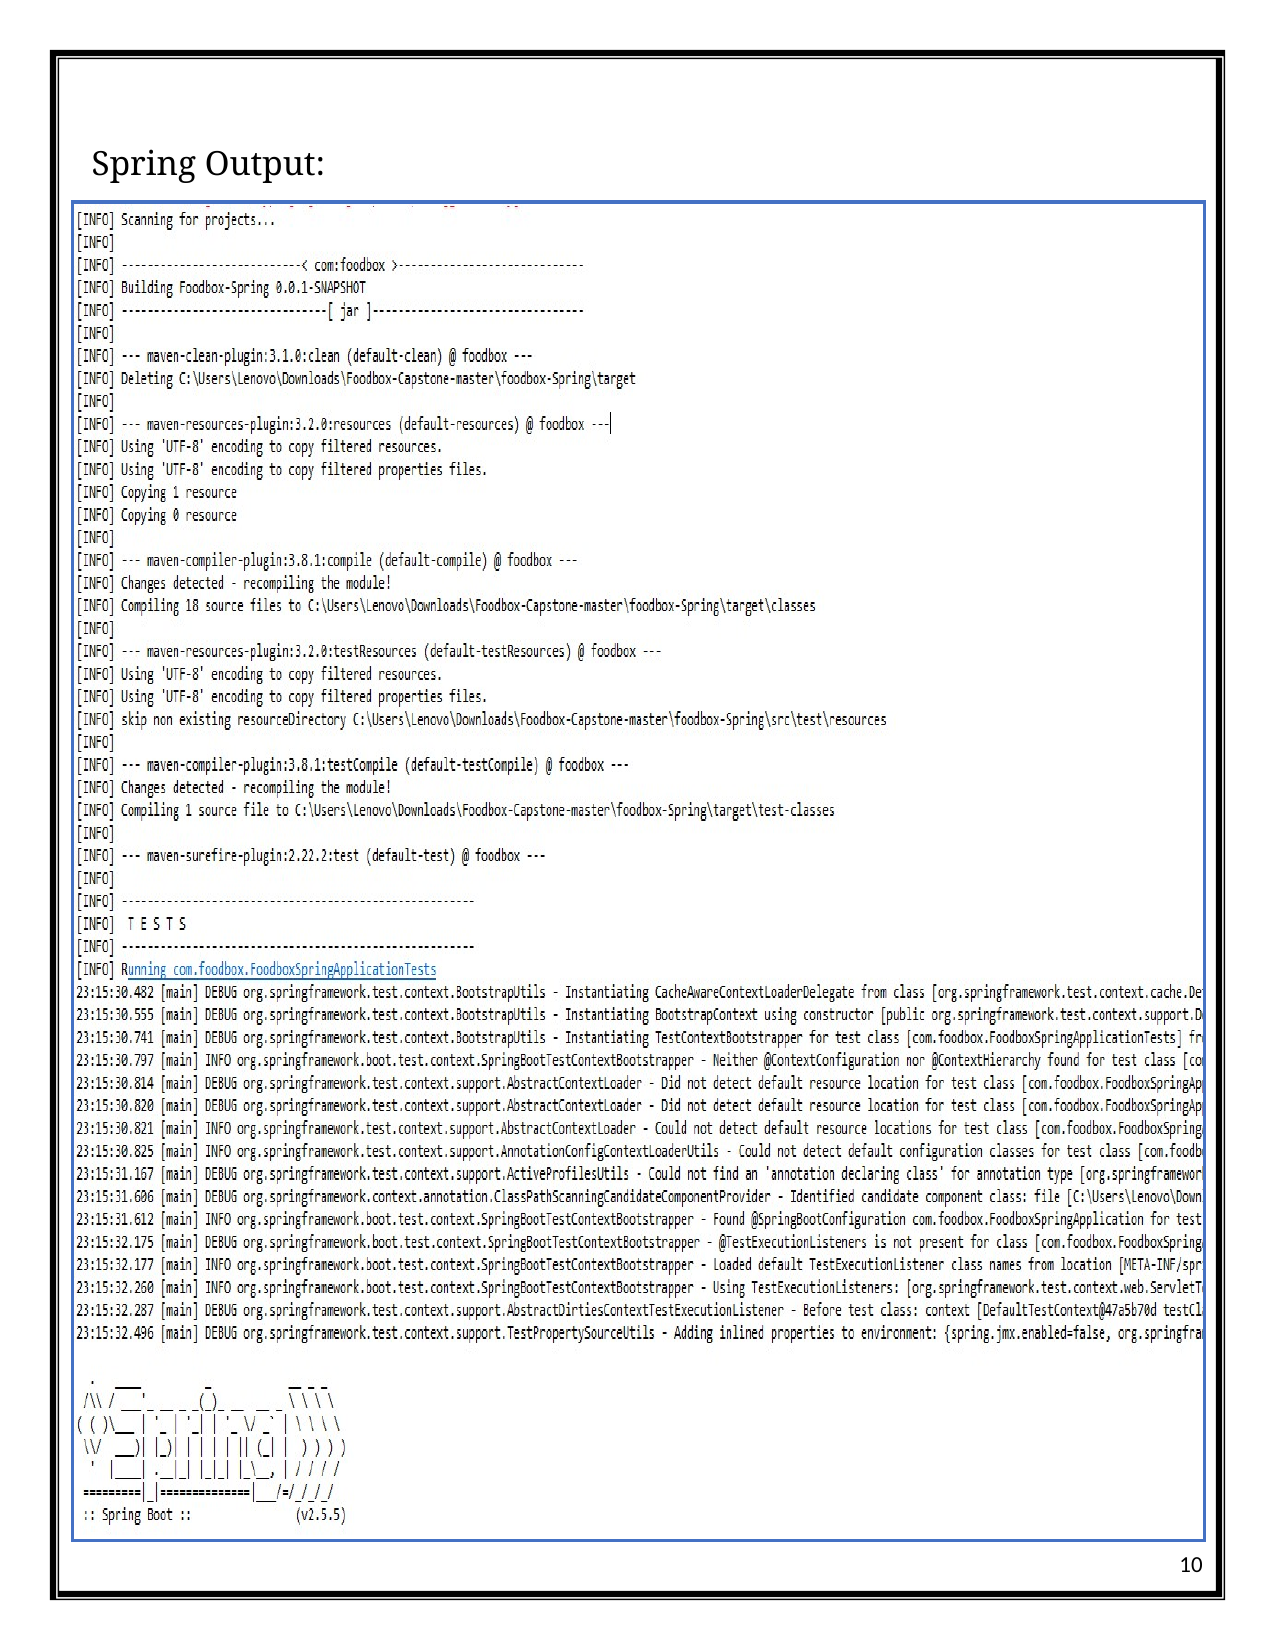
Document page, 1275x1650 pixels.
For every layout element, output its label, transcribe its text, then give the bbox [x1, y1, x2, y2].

text Spring Output: [91, 142, 1196, 184]
picture [74, 204, 1203, 1539]
